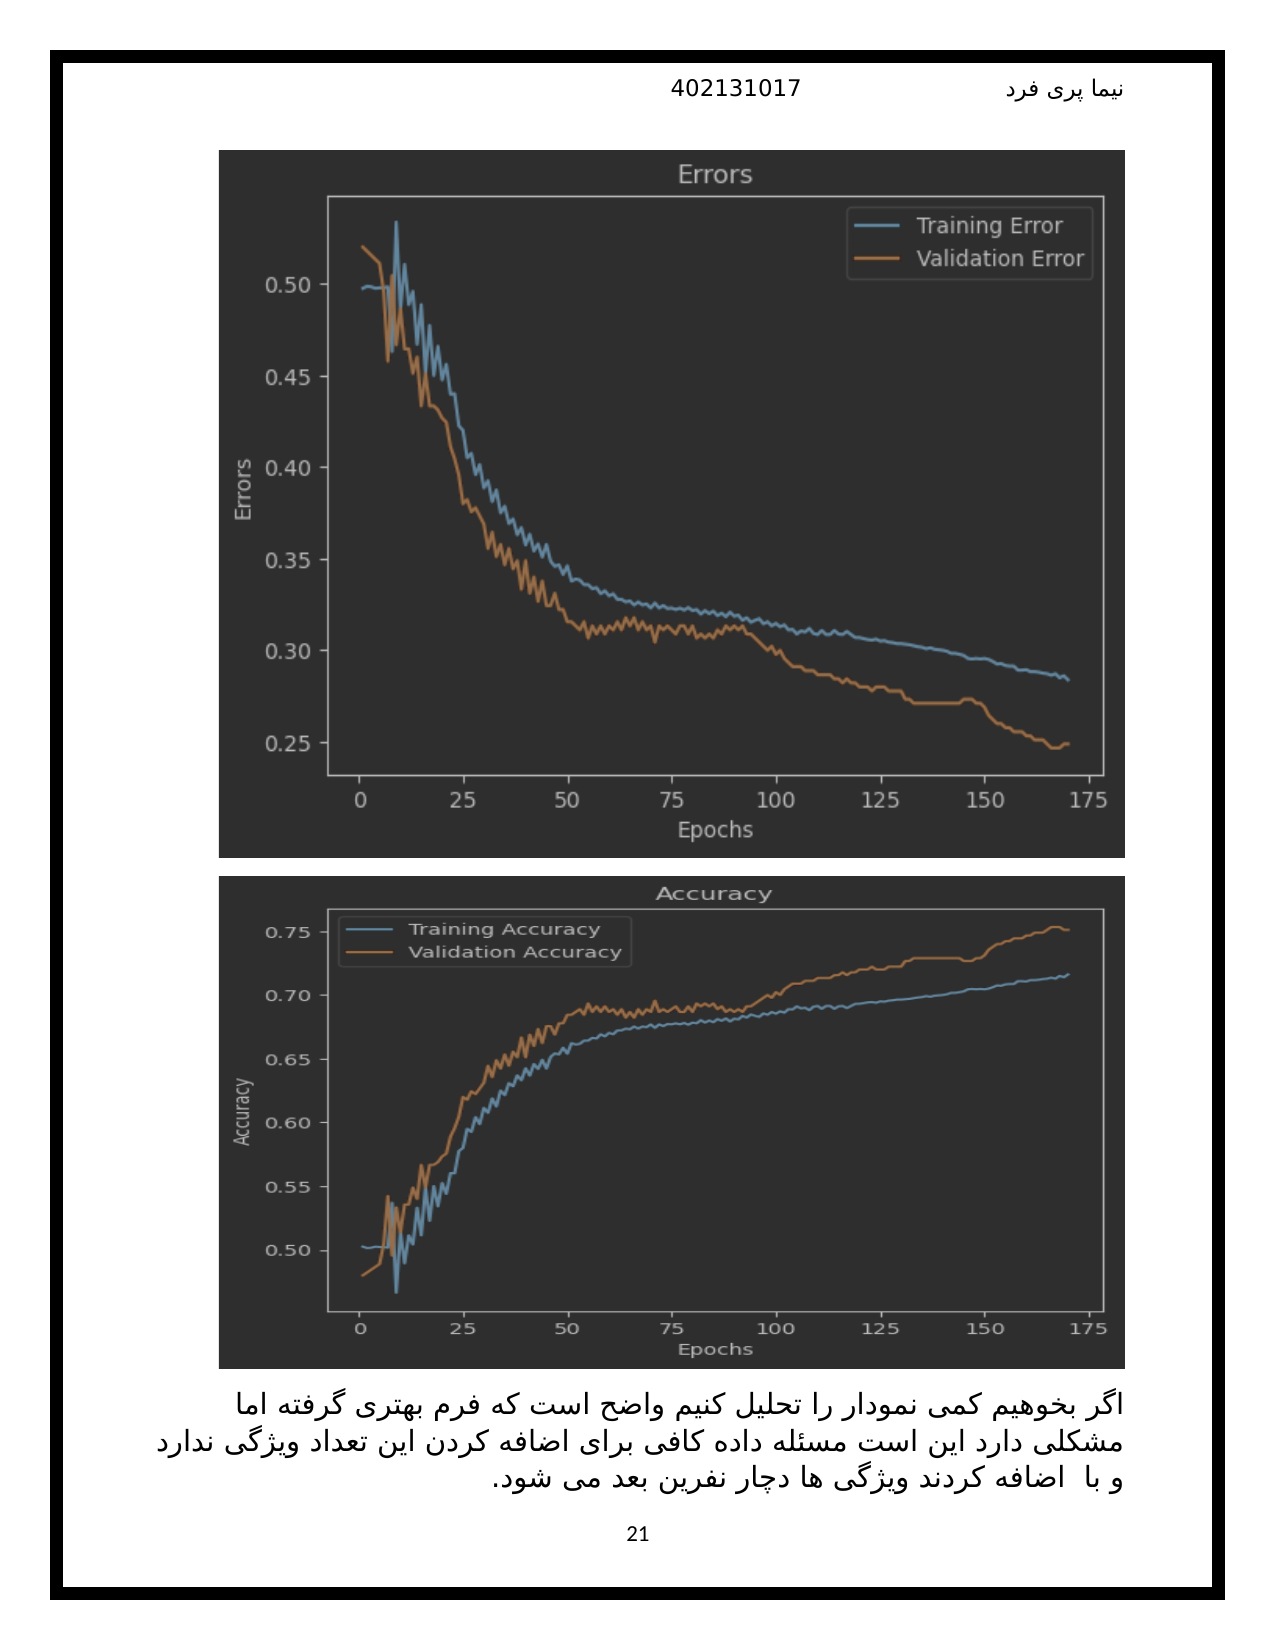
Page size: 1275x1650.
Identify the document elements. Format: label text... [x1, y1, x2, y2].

picture [218, 150, 1125, 858]
picture [218, 876, 1125, 1369]
text اگر بخوهیم کمی نمودار را تحلیل کنیم واضح است که فرم بهتری گرفته اما مشکلی دارد این است مسئله داده کافی برای اضافه کردن این تعداد ویژگی ندارد و با اضافه کردند ویژگی ها دچار نفرین بعد می شود. [150, 1387, 1125, 1495]
